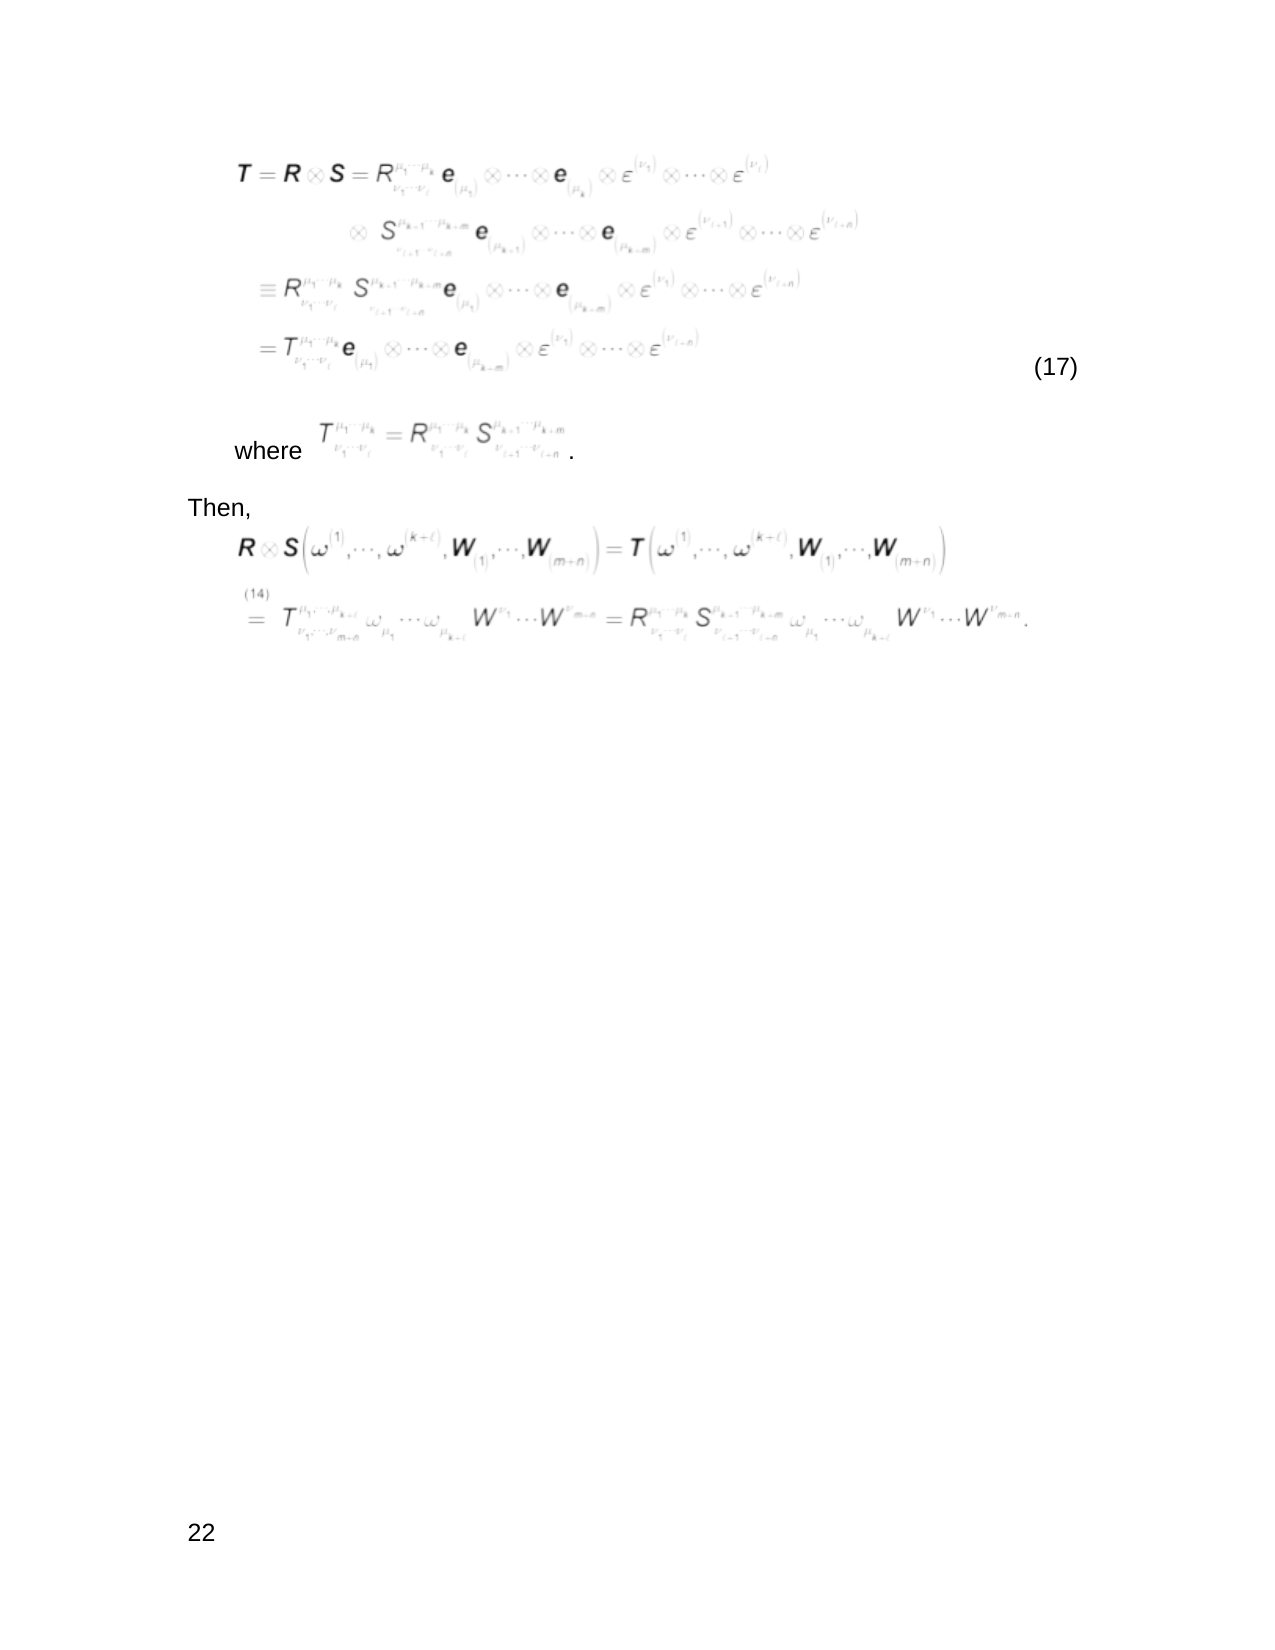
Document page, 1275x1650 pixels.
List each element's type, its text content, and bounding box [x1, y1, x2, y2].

text (17) [187, 150, 1087, 380]
text Then, [187, 493, 1087, 522]
text where . [187, 409, 1087, 464]
